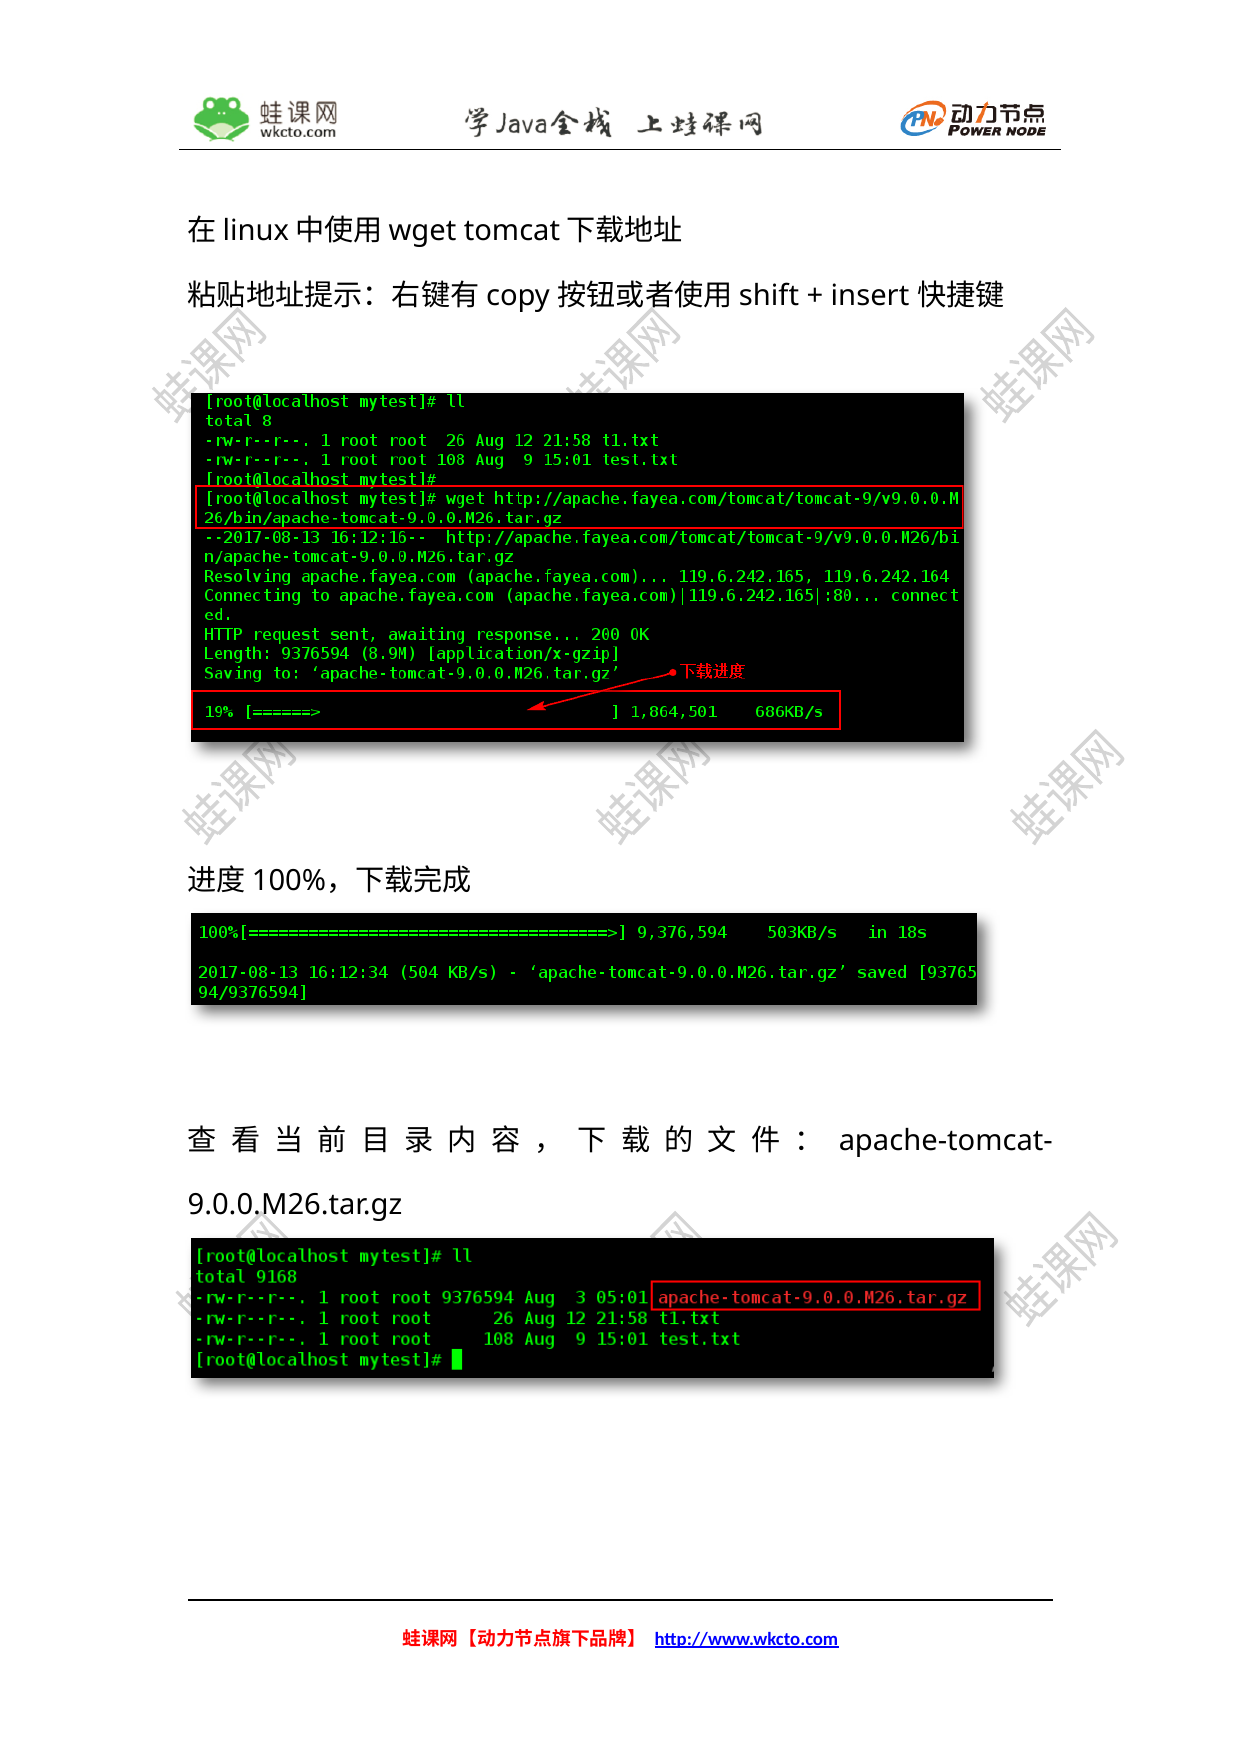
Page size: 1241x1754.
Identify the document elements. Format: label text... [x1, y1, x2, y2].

text 粘贴地址提示：右键有 copy 按钮或者使用 shift + insert 快捷键 [187, 261, 1053, 326]
picture [191, 393, 964, 742]
picture [187, 90, 1049, 147]
picture [191, 1238, 994, 1378]
text 进度100%，下载完成 [187, 846, 1053, 911]
text 查看当前目录内容，下载的文件：apache-tomcat-9.0.0.M26.tar.gz [187, 1106, 1053, 1236]
picture [191, 913, 977, 1005]
text 在linux中使用wget tomcat下载地址 [187, 196, 1053, 261]
